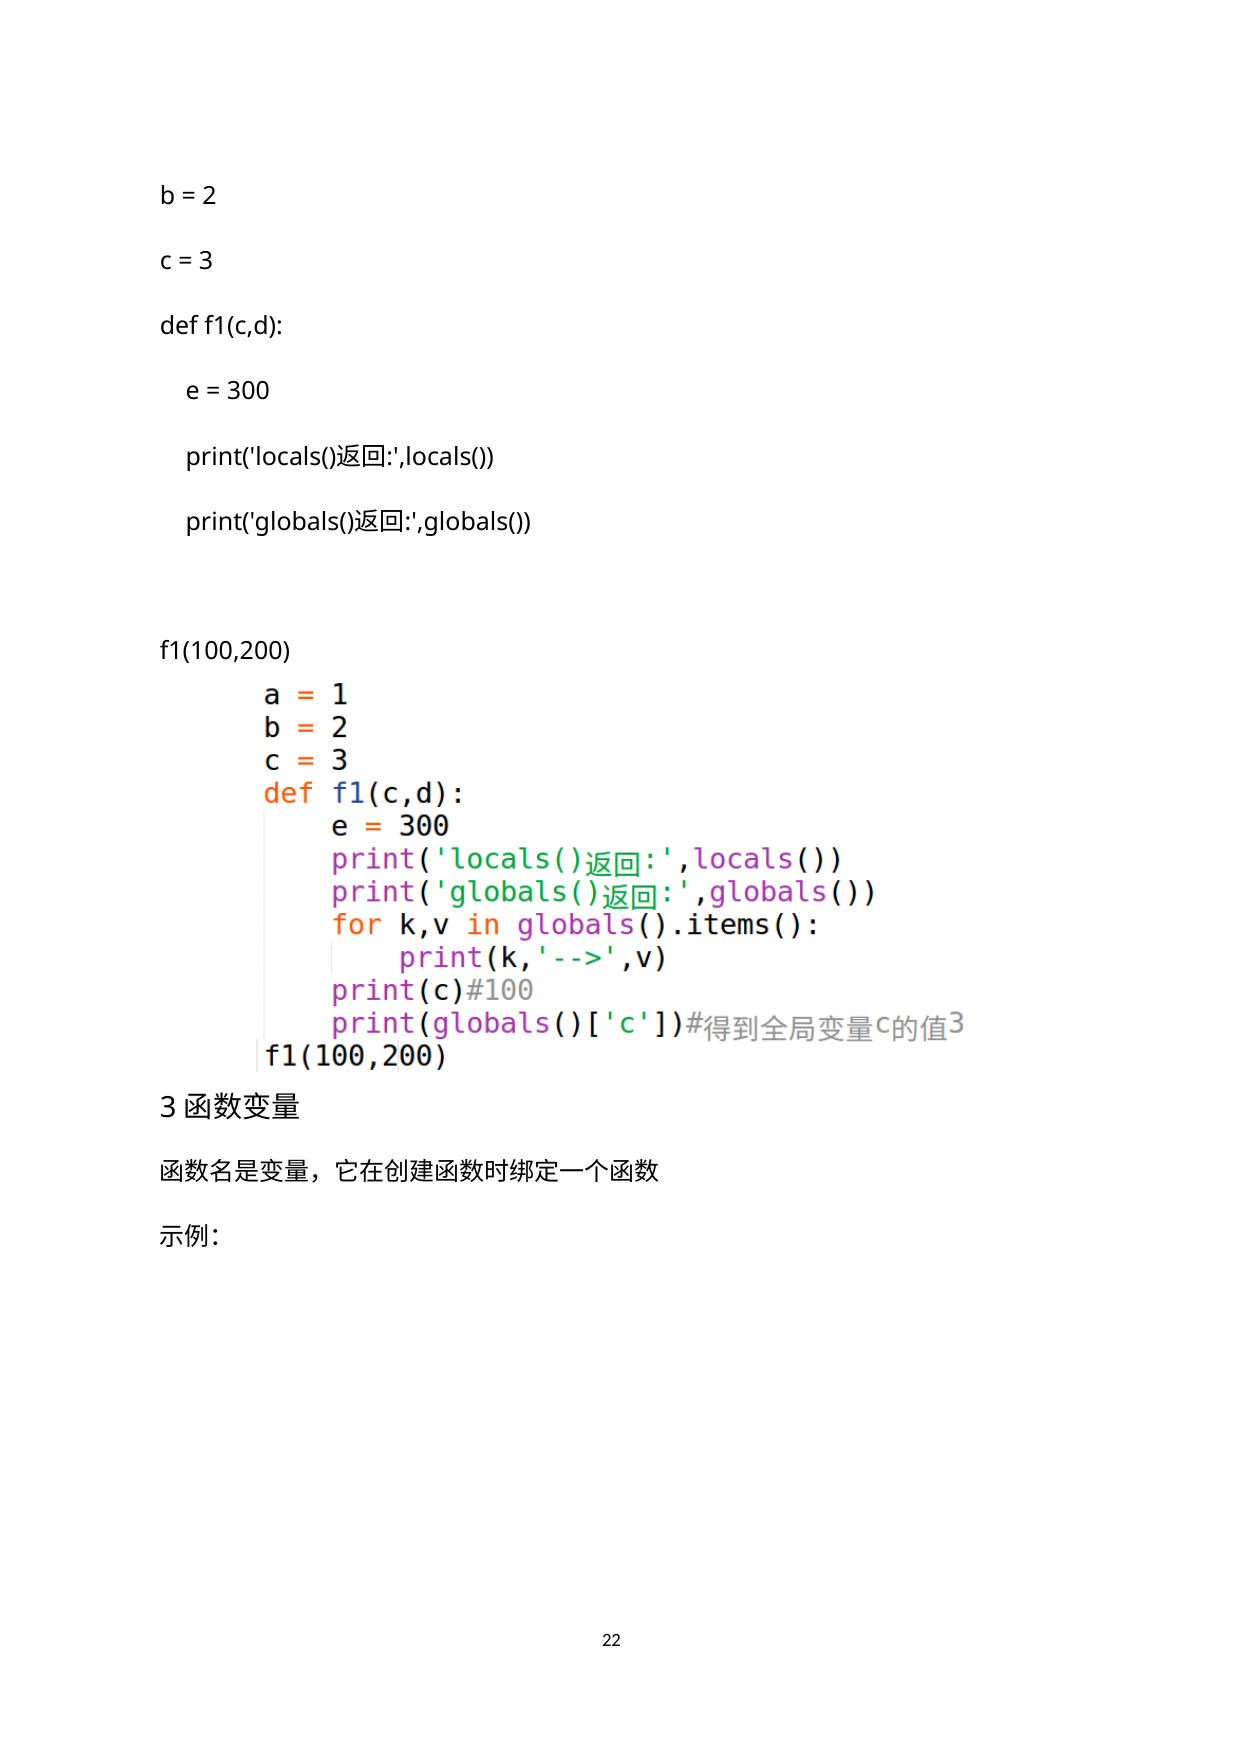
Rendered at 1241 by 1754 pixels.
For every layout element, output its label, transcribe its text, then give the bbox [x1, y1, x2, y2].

text b = 2 [159, 162, 1063, 227]
text print('globals()返回:',globals()) [159, 487, 1063, 552]
text 示例： [159, 1202, 1063, 1267]
text 函数名是变量，它在创建函数时绑定一个函数 [159, 1137, 1063, 1202]
text c = 3 [159, 227, 1063, 292]
text print('locals()返回:',locals()) [159, 422, 1063, 487]
text def f1(c,d): [159, 292, 1063, 357]
picture [255, 682, 967, 1072]
text f1(100,200) [159, 617, 1063, 682]
text e = 300 [159, 357, 1063, 422]
text 3 函数变量 [159, 1072, 1063, 1137]
